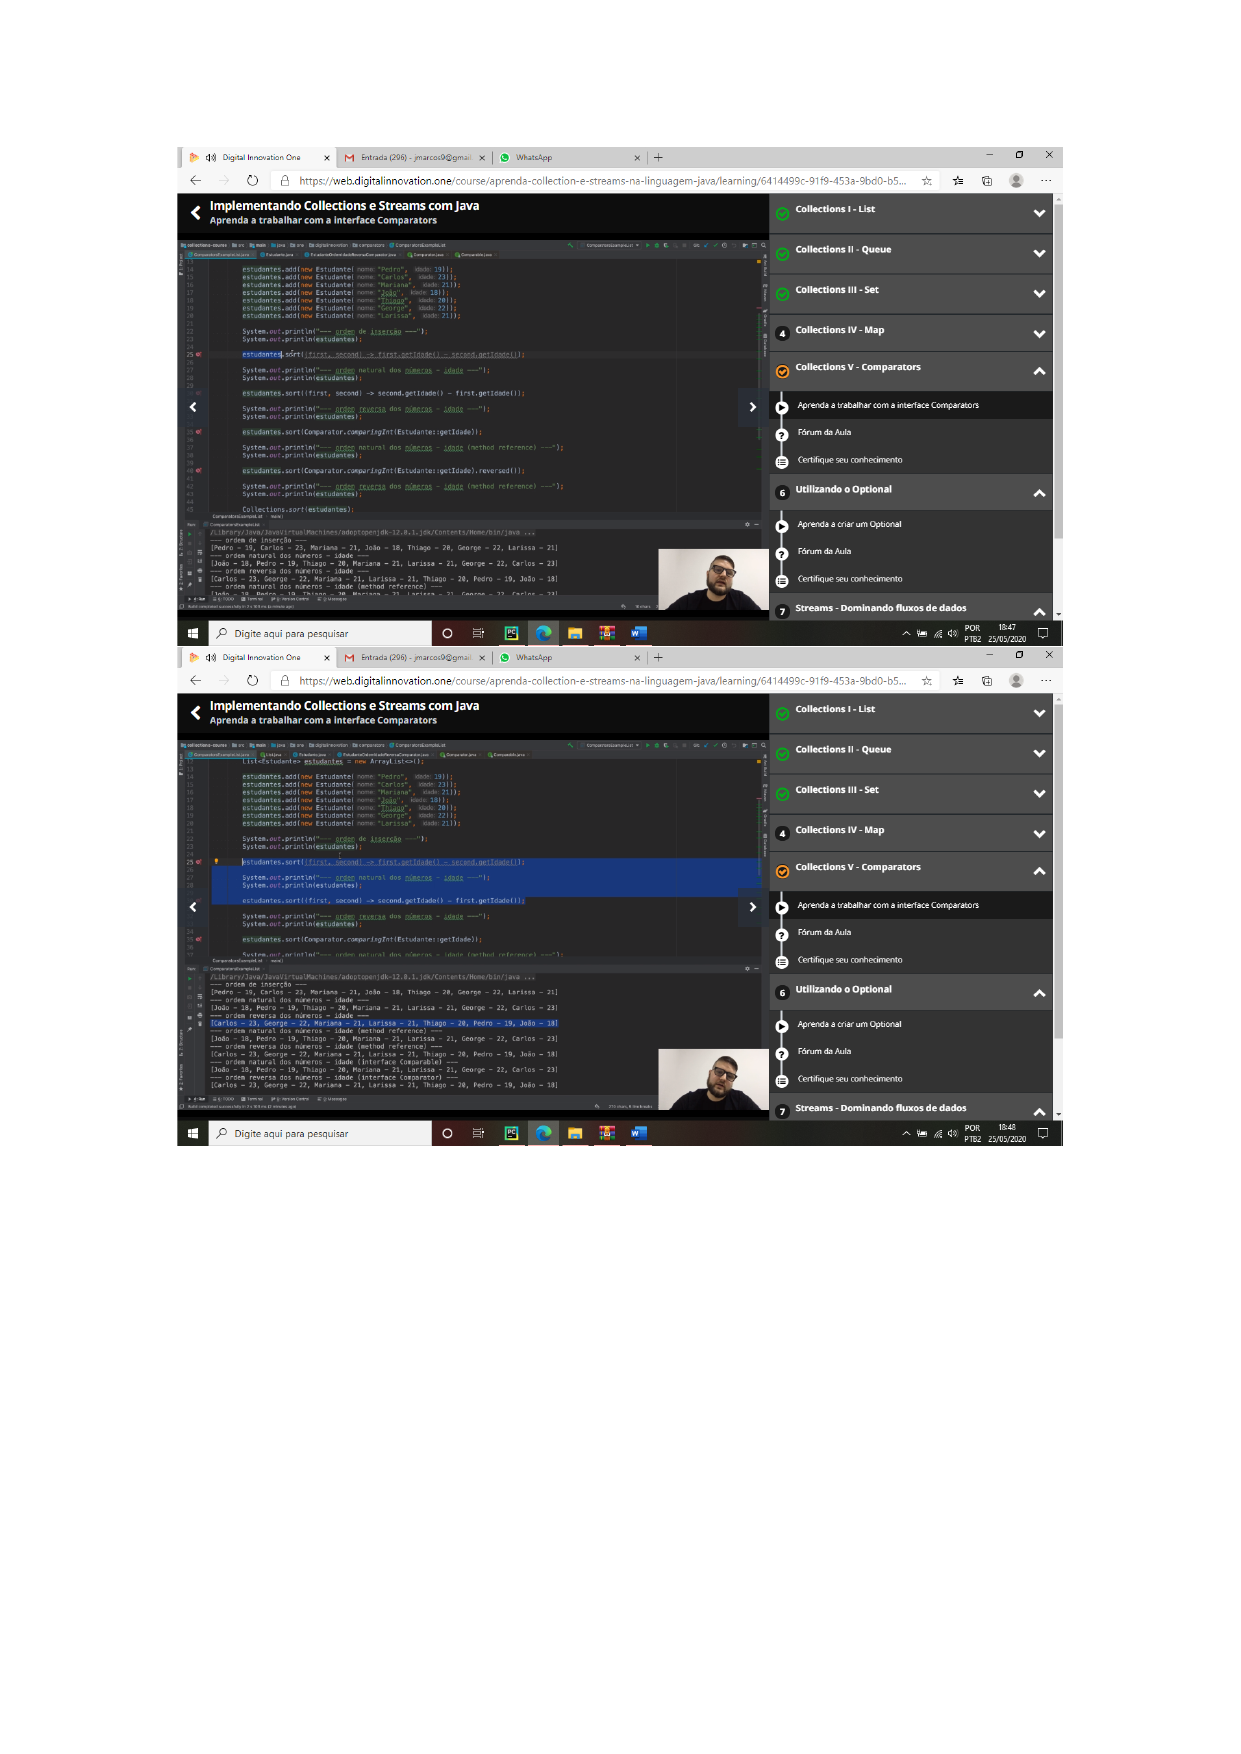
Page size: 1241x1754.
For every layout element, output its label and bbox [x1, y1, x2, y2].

picture [177, 147, 1063, 646]
picture [177, 647, 1063, 1146]
